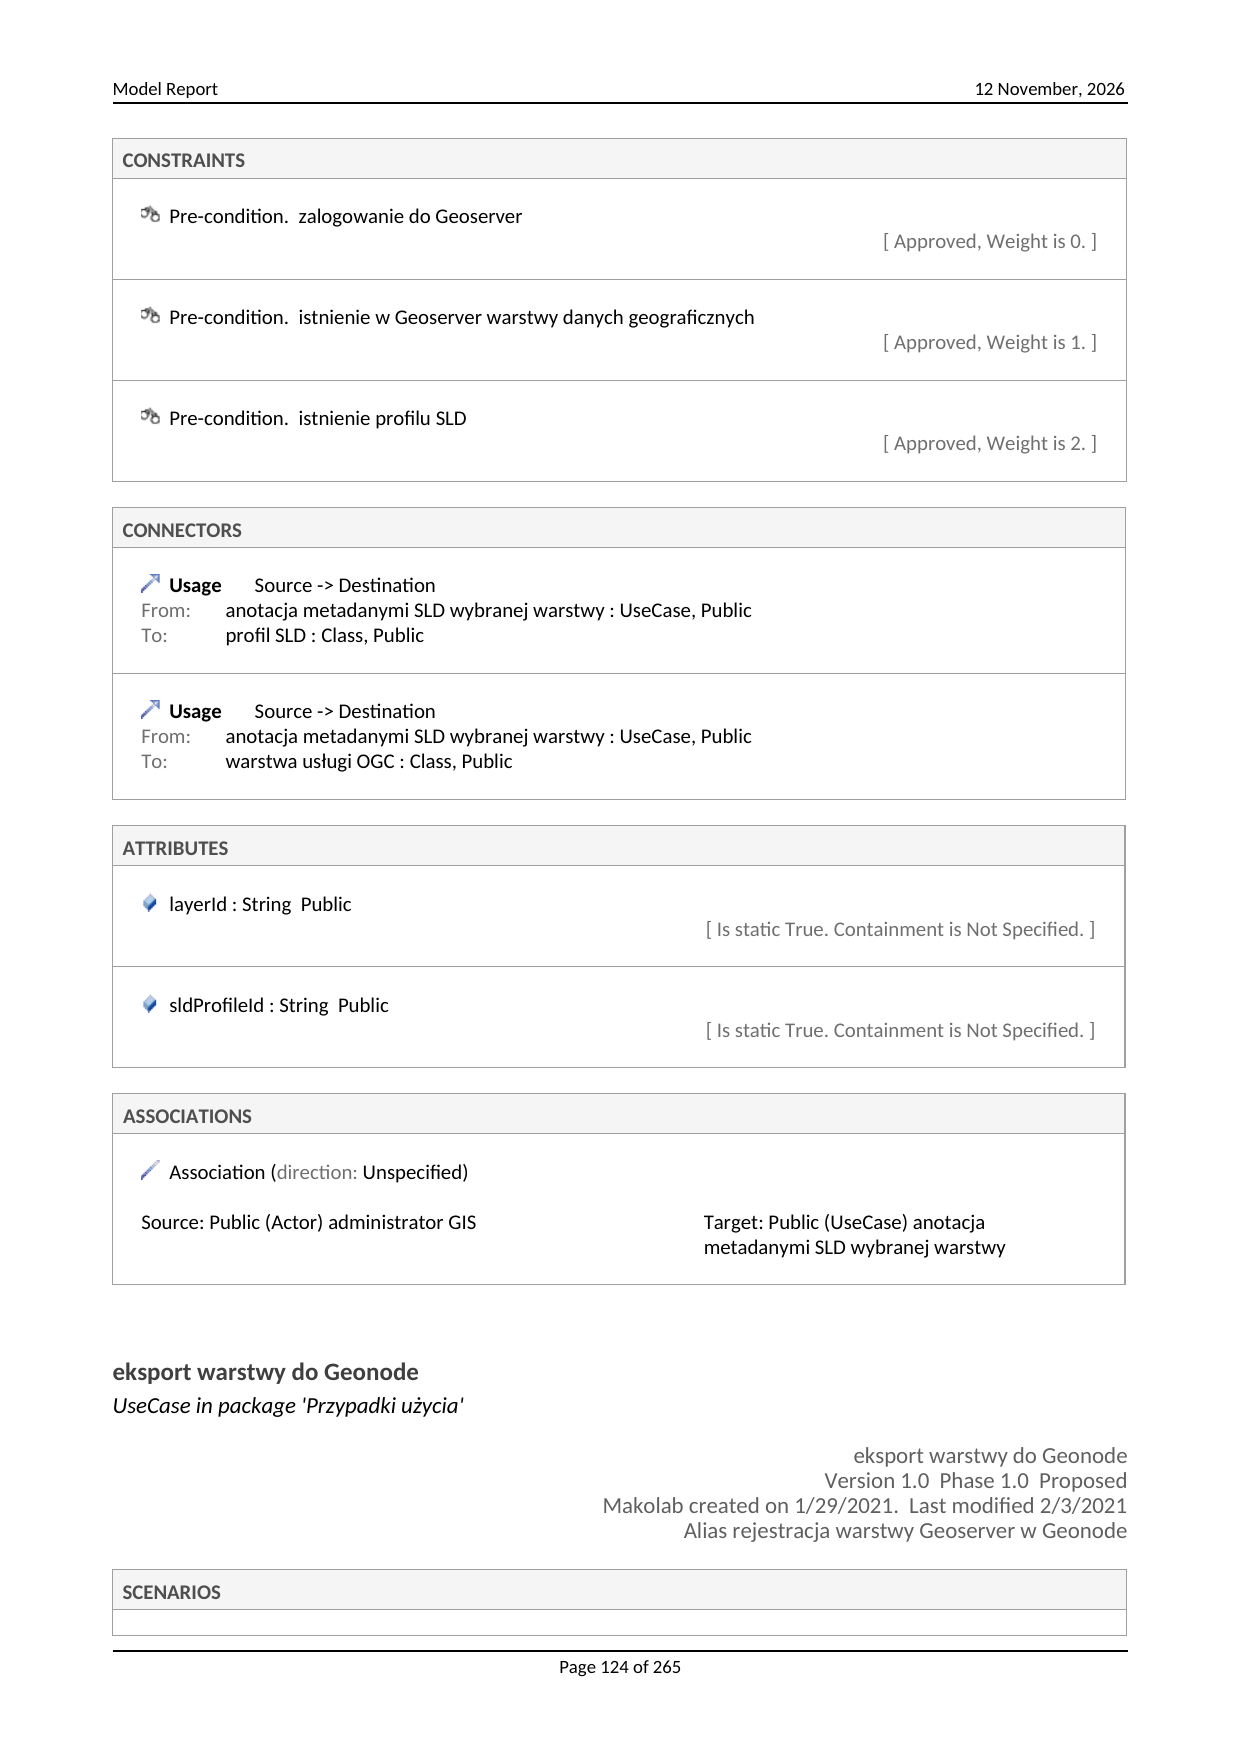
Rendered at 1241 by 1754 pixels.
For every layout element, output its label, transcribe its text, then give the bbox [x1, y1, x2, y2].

picture [141, 306, 160, 325]
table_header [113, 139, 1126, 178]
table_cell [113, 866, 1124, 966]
text Version 1.0 Phase 1.0 Proposed [112, 1469, 1128, 1494]
picture [141, 574, 160, 593]
text Makolab created on 1/29/2021. Last modified 2/3/2021 [112, 1494, 1128, 1519]
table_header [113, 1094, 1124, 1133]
picture [141, 407, 160, 426]
subtitle eksport warstwy do Geonode [112, 1360, 1128, 1385]
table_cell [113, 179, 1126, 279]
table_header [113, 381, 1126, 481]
picture [141, 892, 160, 912]
picture [141, 205, 160, 224]
text Alias rejestracja warstwy Geoserver w Geonode [112, 1519, 1128, 1544]
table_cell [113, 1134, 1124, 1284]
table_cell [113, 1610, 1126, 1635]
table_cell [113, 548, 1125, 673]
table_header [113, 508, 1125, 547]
picture [141, 993, 160, 1013]
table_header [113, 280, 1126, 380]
text eksport warstwy do Geonode [112, 1444, 1128, 1469]
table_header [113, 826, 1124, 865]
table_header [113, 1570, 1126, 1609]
text UseCase in package 'Przypadki użycia' [112, 1394, 1128, 1419]
picture [141, 700, 160, 719]
picture [141, 1160, 160, 1180]
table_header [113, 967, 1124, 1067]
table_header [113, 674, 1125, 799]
